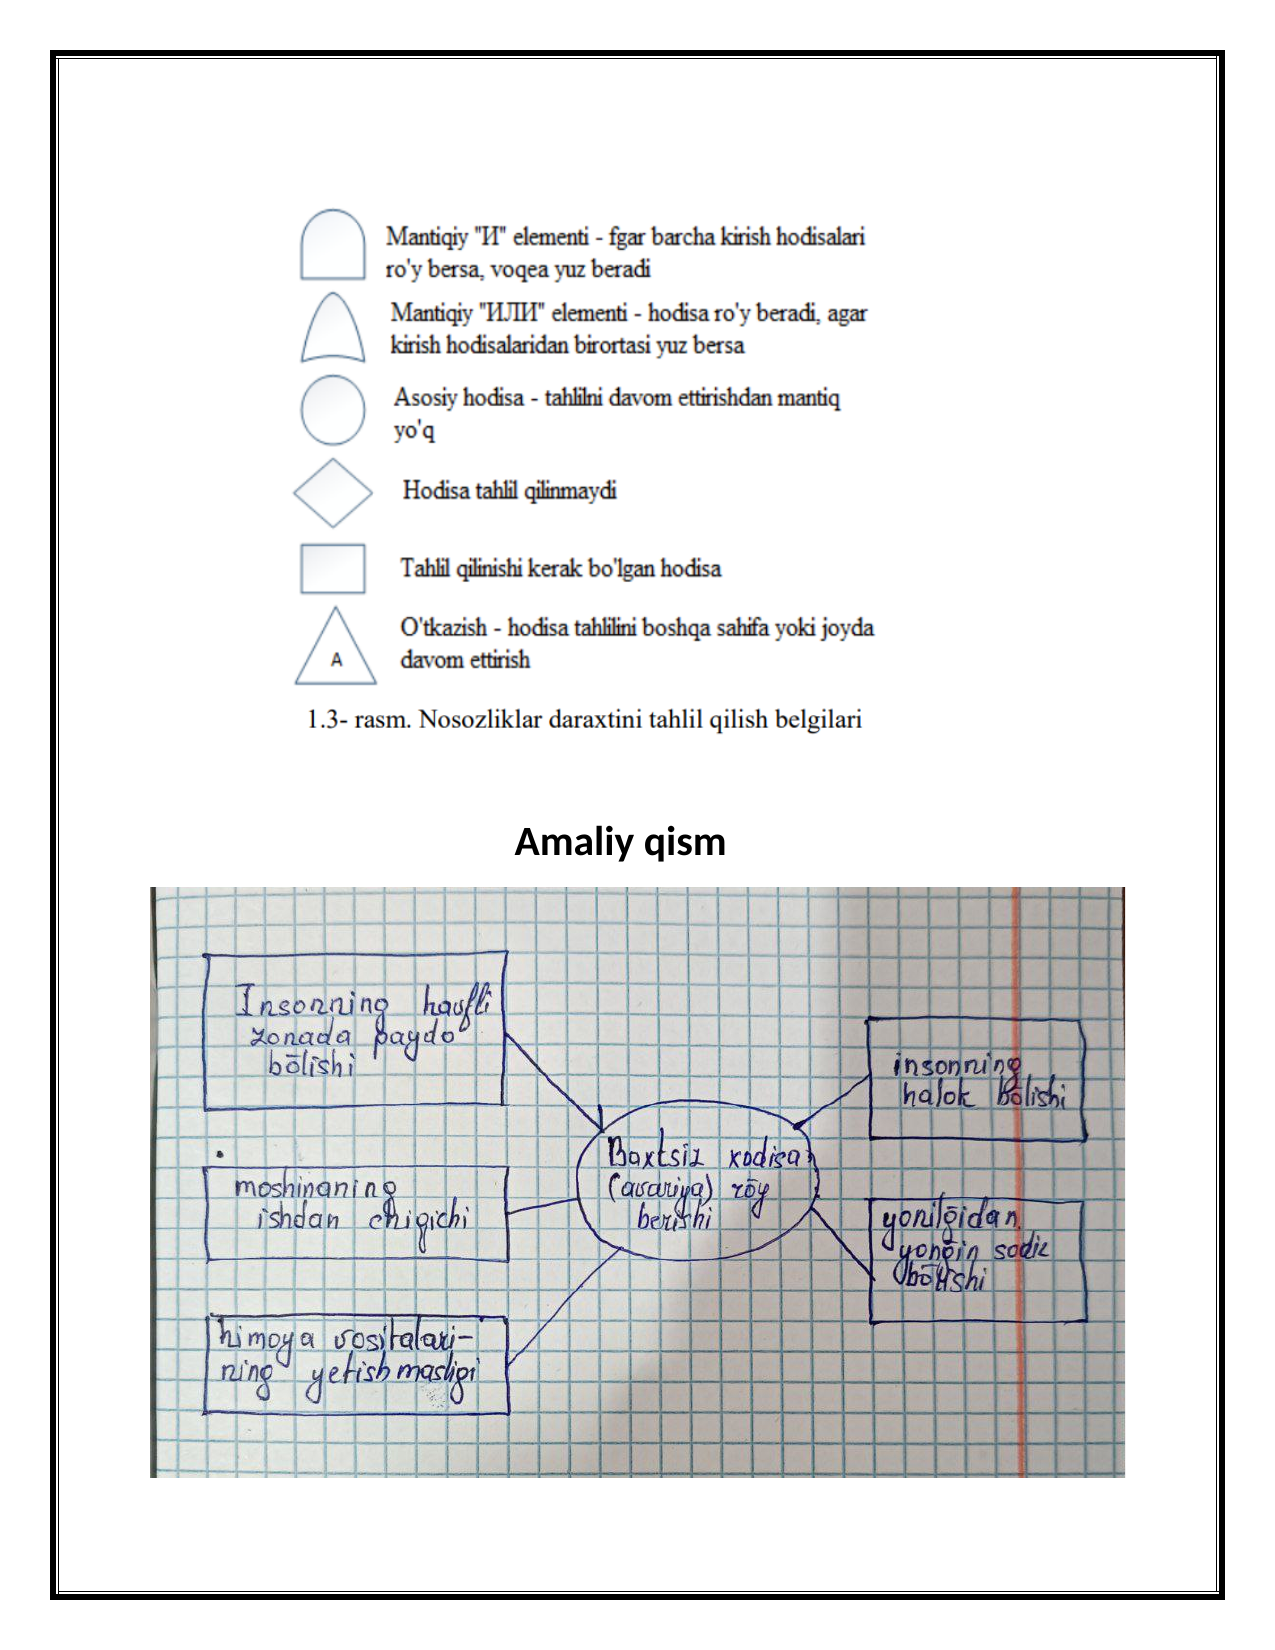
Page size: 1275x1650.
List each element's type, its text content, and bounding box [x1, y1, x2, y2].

picture [150, 887, 1125, 1478]
picture [270, 197, 940, 739]
text Amaliy qism [150, 815, 1125, 866]
